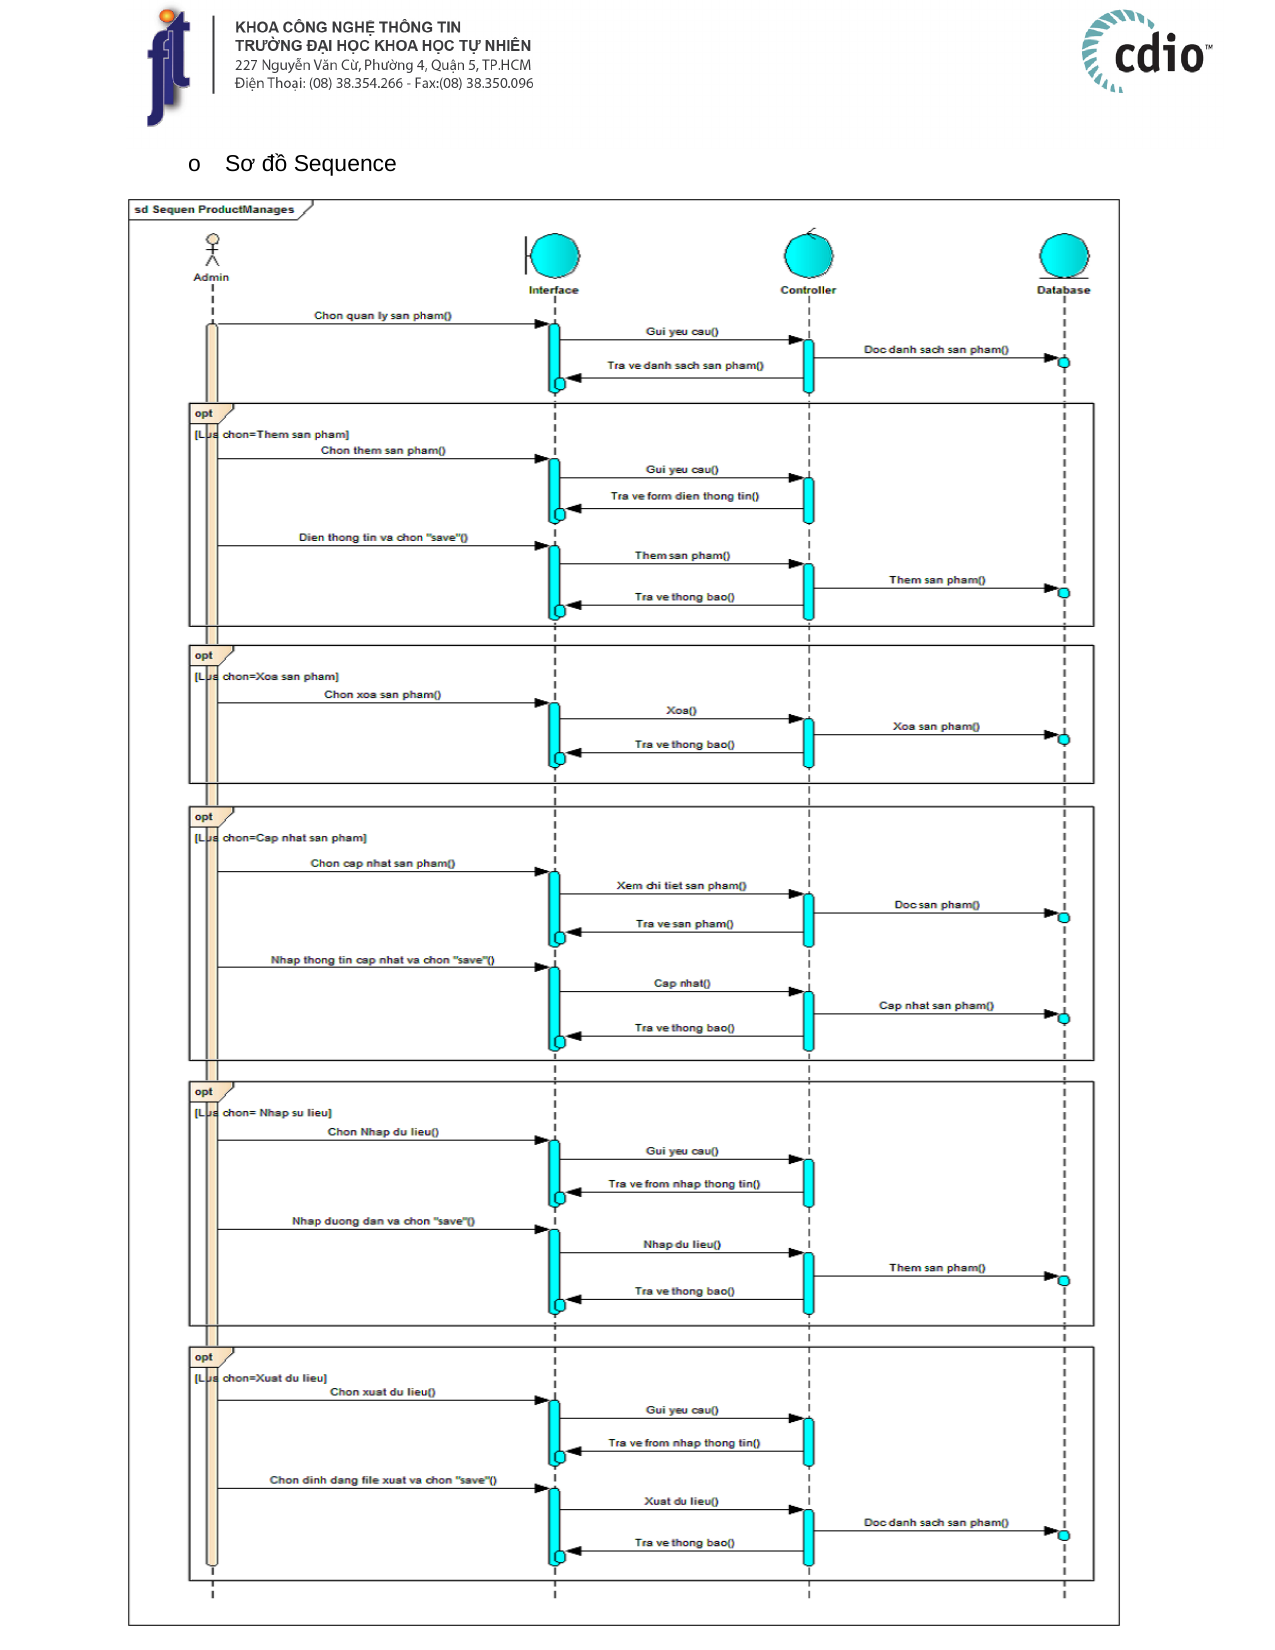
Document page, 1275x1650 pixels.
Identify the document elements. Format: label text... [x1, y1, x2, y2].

list Sơ đồ Sequence [187, 150, 1125, 178]
picture [125, 196, 1122, 1628]
picture [125, 0, 1224, 149]
